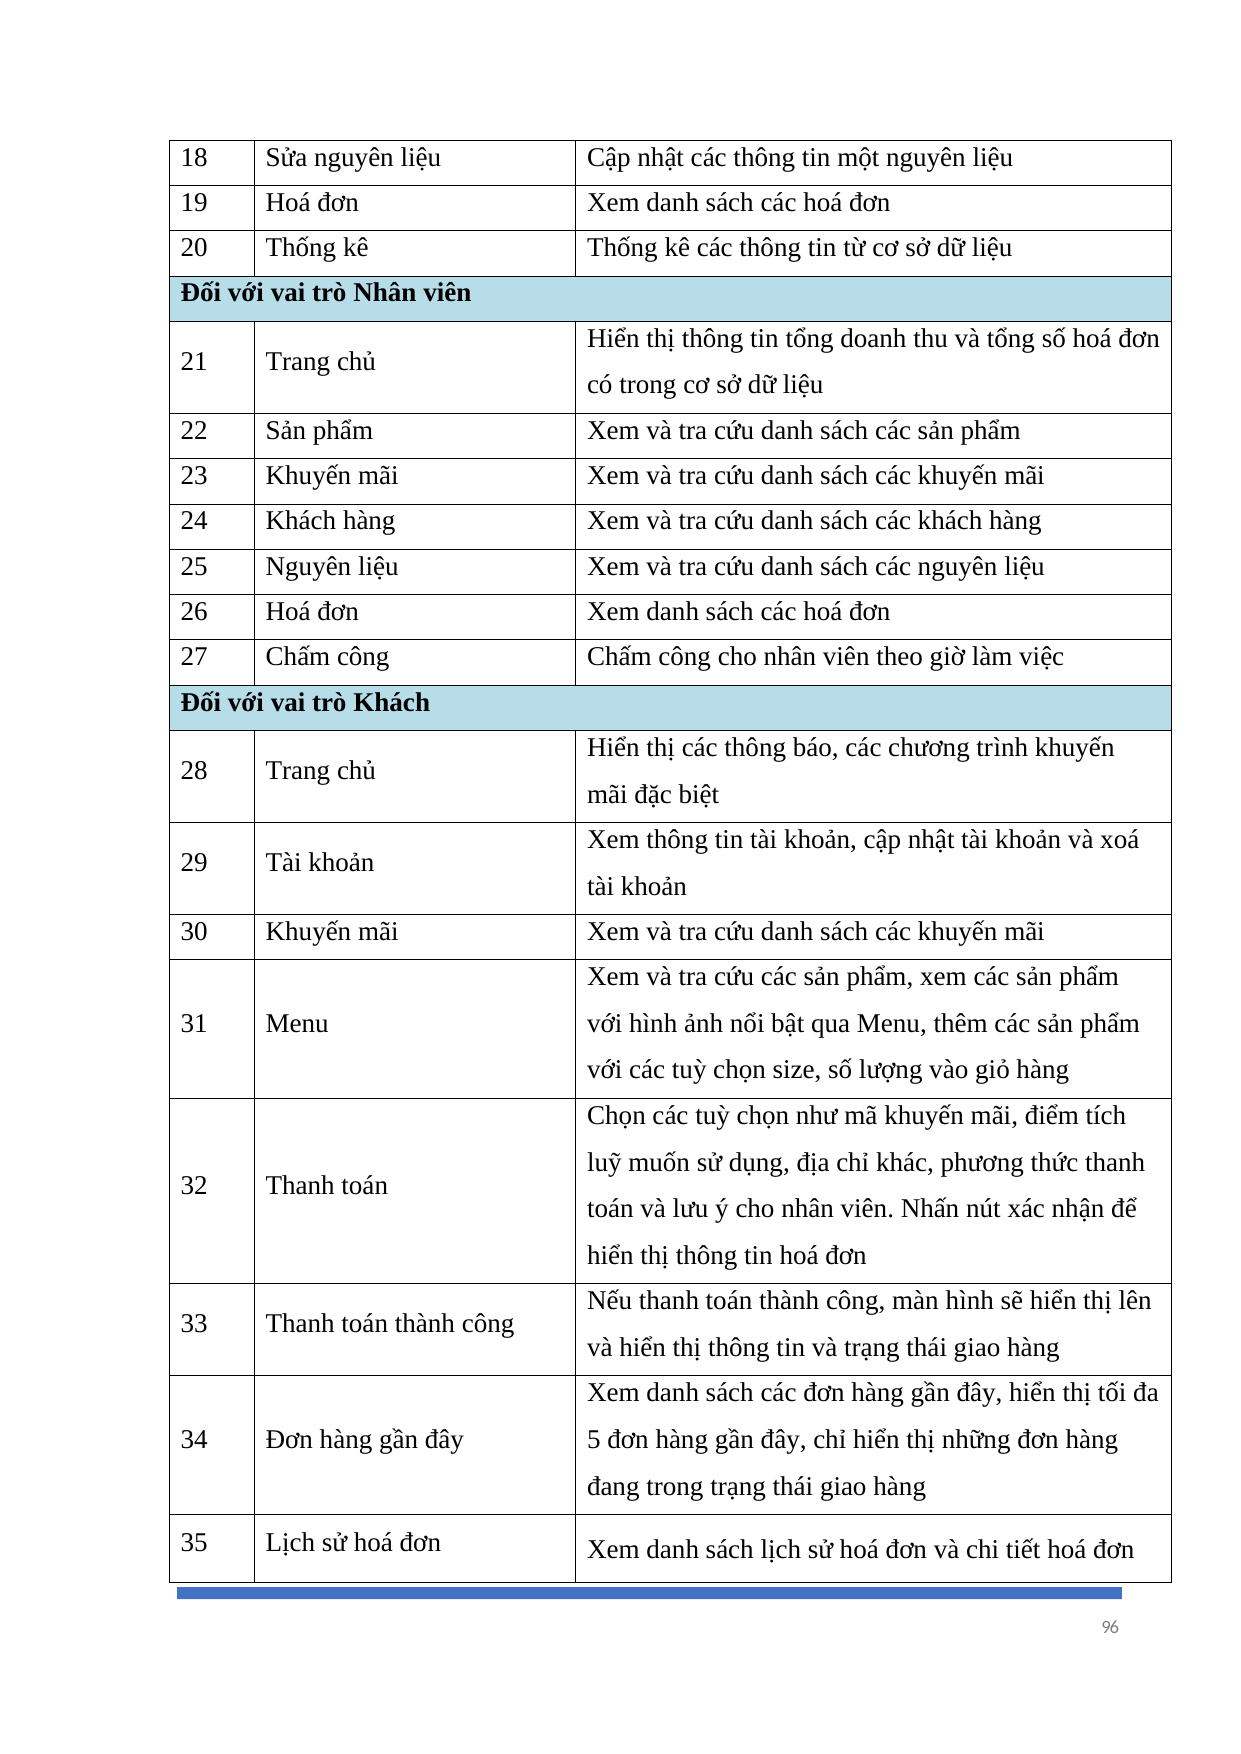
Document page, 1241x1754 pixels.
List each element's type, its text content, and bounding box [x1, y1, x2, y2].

table_cell 32 [170, 1099, 254, 1283]
table_cell 29 [170, 823, 254, 914]
table_cell 34 [170, 1376, 254, 1514]
table_cell Chọn các tuỳ chọn như mã khuyến mãi, điểm tích luỹ muốn sử dụng, địa chỉ khác, phương thức thanh toán và lưu ý cho nhân viên. Nhấn nút xác nhận để hiển thị thông tin hoá đơn [576, 1099, 1171, 1283]
table_cell Khuyến mãi [255, 915, 575, 959]
table_cell Xem và tra cứu danh sách các khuyến mãi [576, 915, 1171, 959]
table_cell Khách hàng [255, 505, 575, 549]
table_cell Cập nhật các thông tin một nguyên liệu [576, 141, 1171, 185]
table_cell Sửa nguyên liệu [255, 141, 575, 185]
table_cell Xem và tra cứu các sản phẩm, xem các sản phẩm với hình ảnh nổi bật qua Menu, thêm các sản phẩm với các tuỳ chọn size, số lượng vào giỏ hàng [576, 960, 1171, 1098]
table_cell Hiển thị các thông báo, các chương trình khuyến mãi đặc biệt [576, 731, 1171, 822]
table_cell Xem danh sách các đơn hàng gần đây, hiển thị tối đa 5 đơn hàng gần đây, chỉ hiển thị những đơn hàng đang trong trạng thái giao hàng [576, 1376, 1171, 1514]
table_cell Xem thông tin tài khoản, cập nhật tài khoản và xoá tài khoản [576, 823, 1171, 914]
table_cell Xem và tra cứu danh sách các khuyến mãi [576, 459, 1171, 503]
table_cell 20 [170, 231, 254, 276]
table_cell 21 [170, 322, 254, 413]
table_cell 19 [170, 186, 254, 230]
table_cell 31 [170, 960, 254, 1098]
table_cell Lịch sử hoá đơn [255, 1515, 575, 1582]
table_cell Xem và tra cứu danh sách các nguyên liệu [576, 550, 1171, 594]
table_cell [576, 1515, 1171, 1582]
table_cell Khuyến mãi [255, 459, 575, 503]
table_cell Chấm công [255, 640, 575, 685]
table_cell Thống kê các thông tin từ cơ sở dữ liệu [576, 231, 1171, 276]
table_cell 33 [170, 1284, 254, 1375]
table_cell 35 [170, 1515, 254, 1582]
table_cell Trang chủ [255, 322, 575, 413]
table_cell Thanh toán [255, 1099, 575, 1283]
table_cell Hoá đơn [255, 595, 575, 639]
table_cell 18 [170, 141, 254, 185]
table_cell Menu [255, 960, 575, 1098]
table_cell 22 [170, 414, 254, 458]
table_cell 26 [170, 595, 254, 639]
table_cell 27 [170, 640, 254, 685]
table_cell Xem và tra cứu danh sách các sản phẩm [576, 414, 1171, 458]
table_cell Chấm công cho nhân viên theo giờ làm việc [576, 640, 1171, 685]
table_cell 23 [170, 459, 254, 503]
table_cell 30 [170, 915, 254, 959]
table_cell 28 [170, 731, 254, 822]
table_cell Nếu thanh toán thành công, màn hình sẽ hiển thị lên và hiển thị thông tin và trạng thái giao hàng [576, 1284, 1171, 1375]
table_cell Tài khoản [255, 823, 575, 914]
table_cell 25 [170, 550, 254, 594]
table_cell Thanh toán thành công [255, 1284, 575, 1375]
table_cell Sản phẩm [255, 414, 575, 458]
table_cell Xem và tra cứu danh sách các khách hàng [576, 505, 1171, 549]
table_cell Nguyên liệu [255, 550, 575, 594]
table_cell Đối với vai trò Khách [170, 686, 1171, 730]
table_cell Trang chủ [255, 731, 575, 822]
table_cell Thống kê [255, 231, 575, 276]
table_cell Hoá đơn [255, 186, 575, 230]
table_cell Xem danh sách các hoá đơn [576, 595, 1171, 639]
table_cell Hiển thị thông tin tổng doanh thu và tổng số hoá đơn có trong cơ sở dữ liệu [576, 322, 1171, 413]
table_cell Đối với vai trò Nhân viên [170, 277, 1171, 321]
table_cell 24 [170, 505, 254, 549]
table_cell Đơn hàng gần đây [255, 1376, 575, 1514]
table_cell Xem danh sách các hoá đơn [576, 186, 1171, 230]
